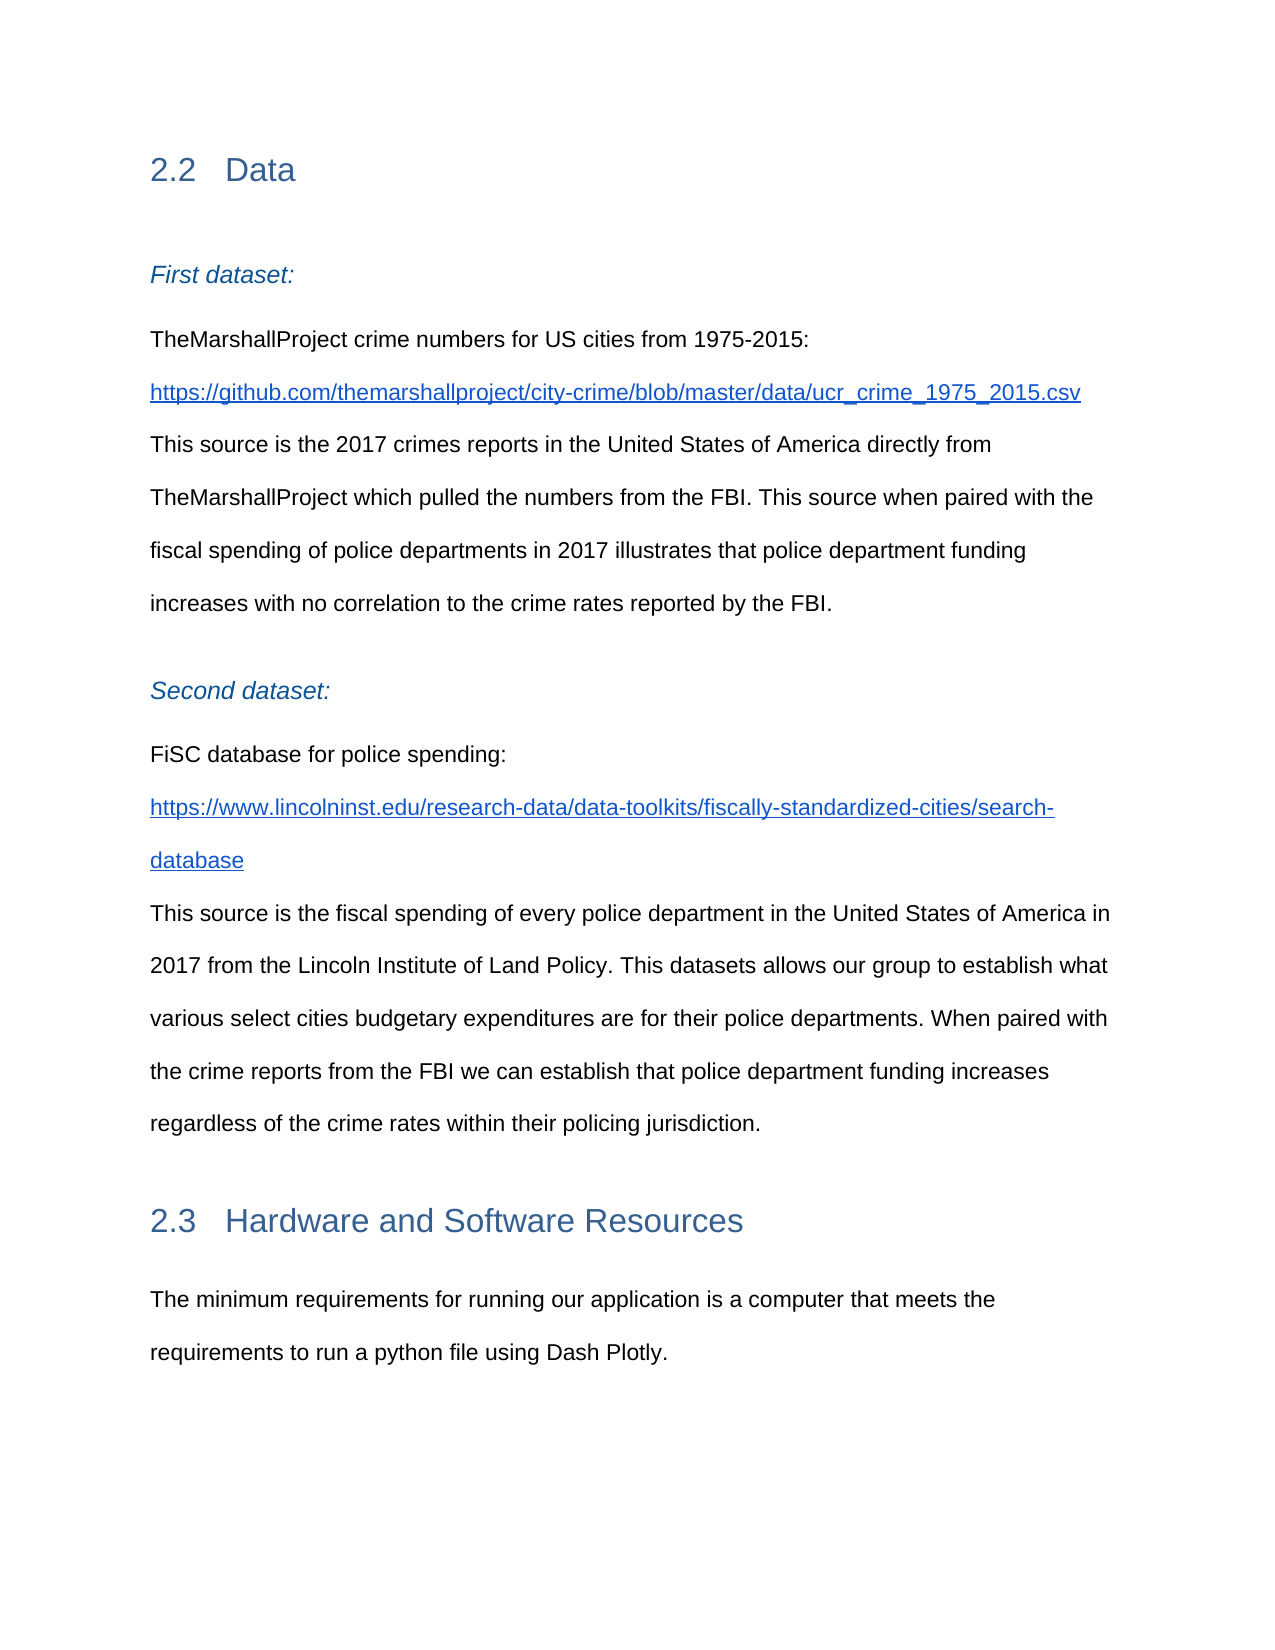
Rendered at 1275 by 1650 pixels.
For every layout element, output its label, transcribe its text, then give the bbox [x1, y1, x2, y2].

subtitle Second dataset: [150, 676, 1125, 704]
subtitle First dataset: [150, 260, 1125, 289]
text This source is the 2017 crimes reports in the United States of America directly from TheMarshallProject which pulled the numbers from the FBI. This source when paired with the fiscal spending of police departments in 2017 illustrates that police department funding increases with no correlation to the crime rates reported by the FBI. [150, 431, 1125, 616]
text FiSC database for police spending: https://www.lincolninst.edu/research-data/data-toolkits/fiscally-standardized-cities/search-database [150, 741, 1125, 873]
subtitle 2.3 Hardware and Software Resources [150, 1201, 1125, 1239]
subtitle 2.2 Data [150, 150, 1125, 188]
text TheMarshallProject crime numbers for US cities from 1975-2015: https://github.com/themarshallproject/city-crime/blob/master/data/ucr_crime_1975_2015.csv [150, 326, 1125, 405]
text The minimum requirements for running our application is a computer that meets the requirements to run a python file using Dash Plotly. [150, 1286, 1125, 1365]
text This source is the fiscal spending of every police department in the United States of America in 2017 from the Lincoln Institute of Land Policy. This datasets allows our group to establish what various select cities budgetary expenditures are for their police departments. When paired with the crime reports from the FBI we can establish that police department funding increases regardless of the crime rates within their policing jurisdiction. [150, 899, 1125, 1137]
